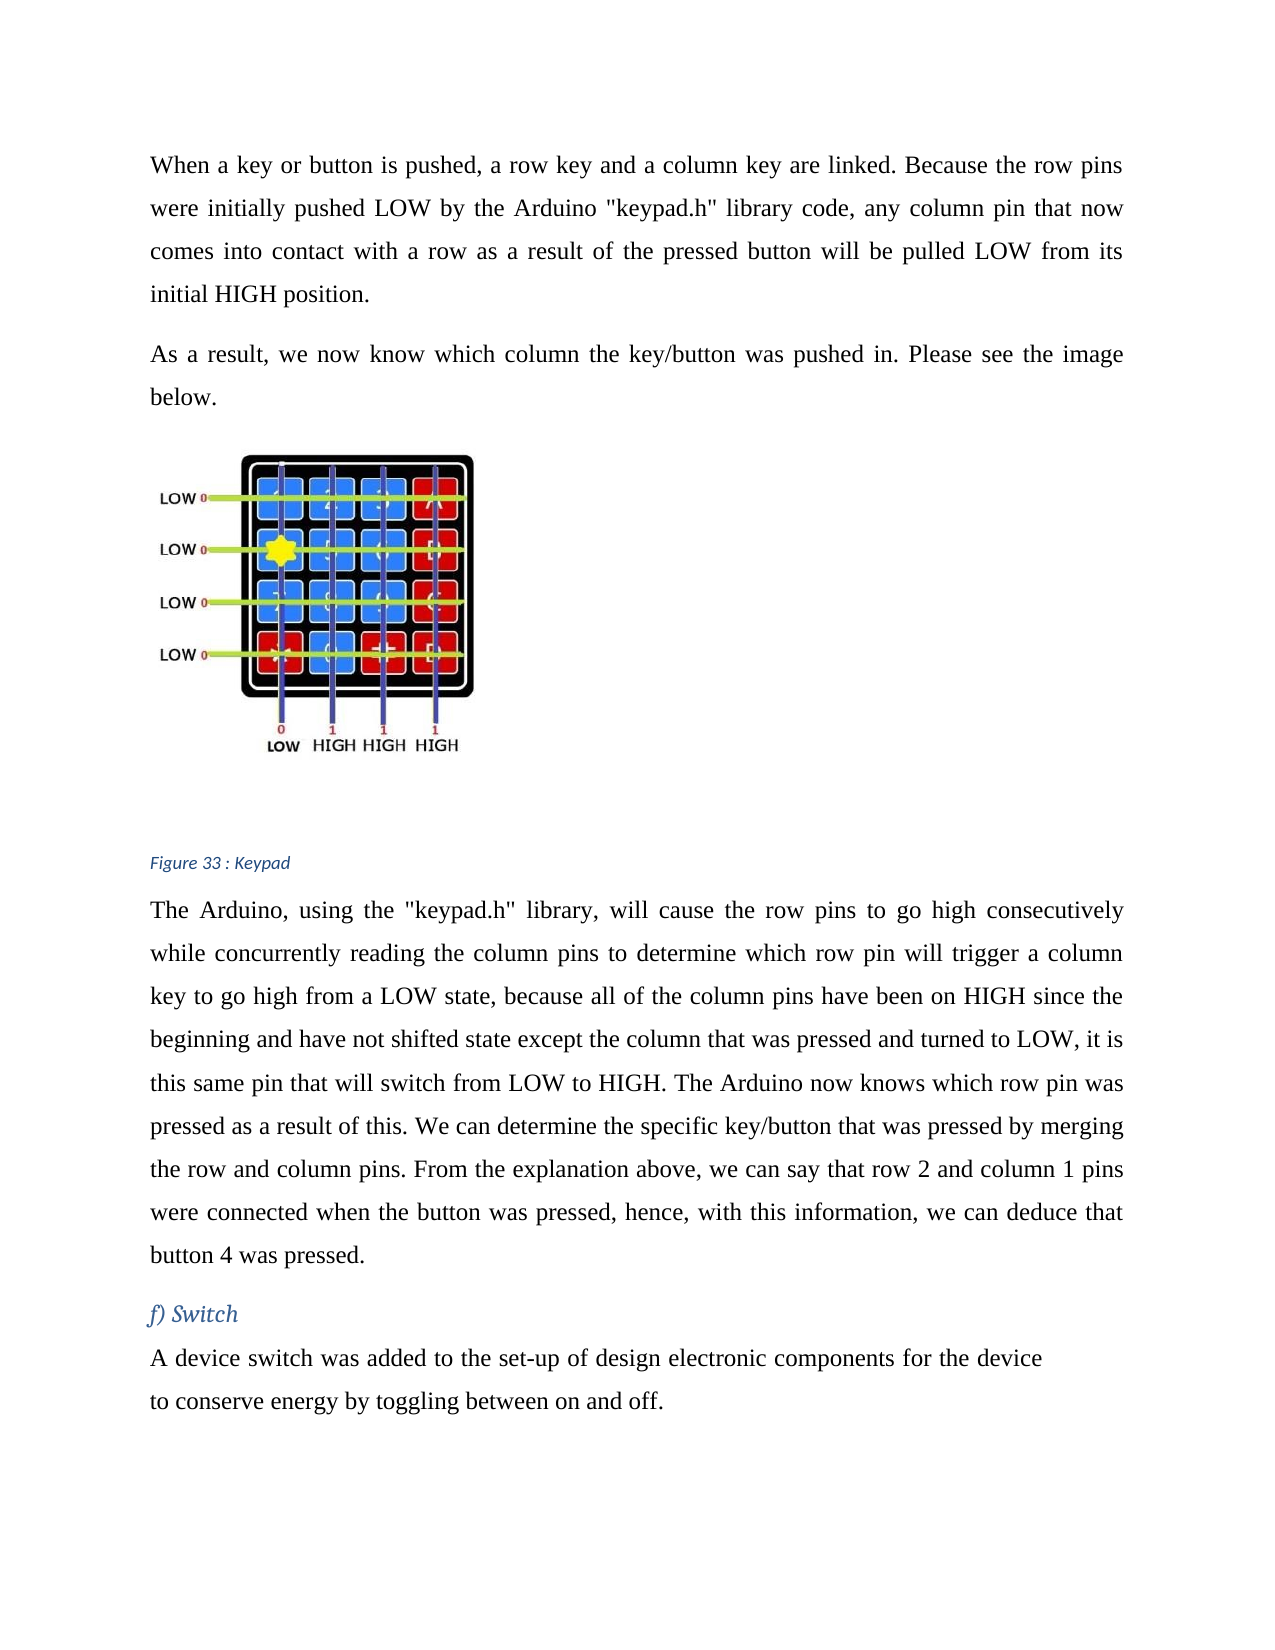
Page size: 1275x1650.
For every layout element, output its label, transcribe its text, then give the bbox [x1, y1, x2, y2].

subtitle f) Switch [150, 1300, 1125, 1329]
text As a result, we now know which column the key/button was pushed in. Please see the image below. [150, 339, 1125, 411]
text A device switch was added to the set-up of design electronic components for the device to conserve energy by toggling between on and off. [149, 1343, 1044, 1415]
picture [150, 442, 557, 821]
text The Arduino, using the "keypad.h" library, will cause the row pins to go high consecutively while concurrently reading the column pins to determine which row pin will trigger a column key to go high from a LOW state, because all of the column pins have been on HIGH since the beginning and have not shifted state except the column that was pressed and turned to LOW, it is this same pin that will switch from LOW to HIGH. The Arduino now knows which row pin was pressed as a result of this. We can determine the specific key/button that was pressed by merging the row and column pins. From the explanation above, we can say that row 2 and column 1 pins were connected when the button was pressed, hence, with this information, we can deduce that button 4 was pressed. [150, 895, 1125, 1269]
text When a key or button is pushed, a row key and a column key are linked. Because the row pins were initially pushed LOW by the Arduino "keypad.h" library code, any column pin that now comes into contact with a row as a result of the pressed button will be pulled LOW from its initial HIGH position. [150, 150, 1125, 308]
text Figure 33 : Keypad [150, 851, 1125, 874]
